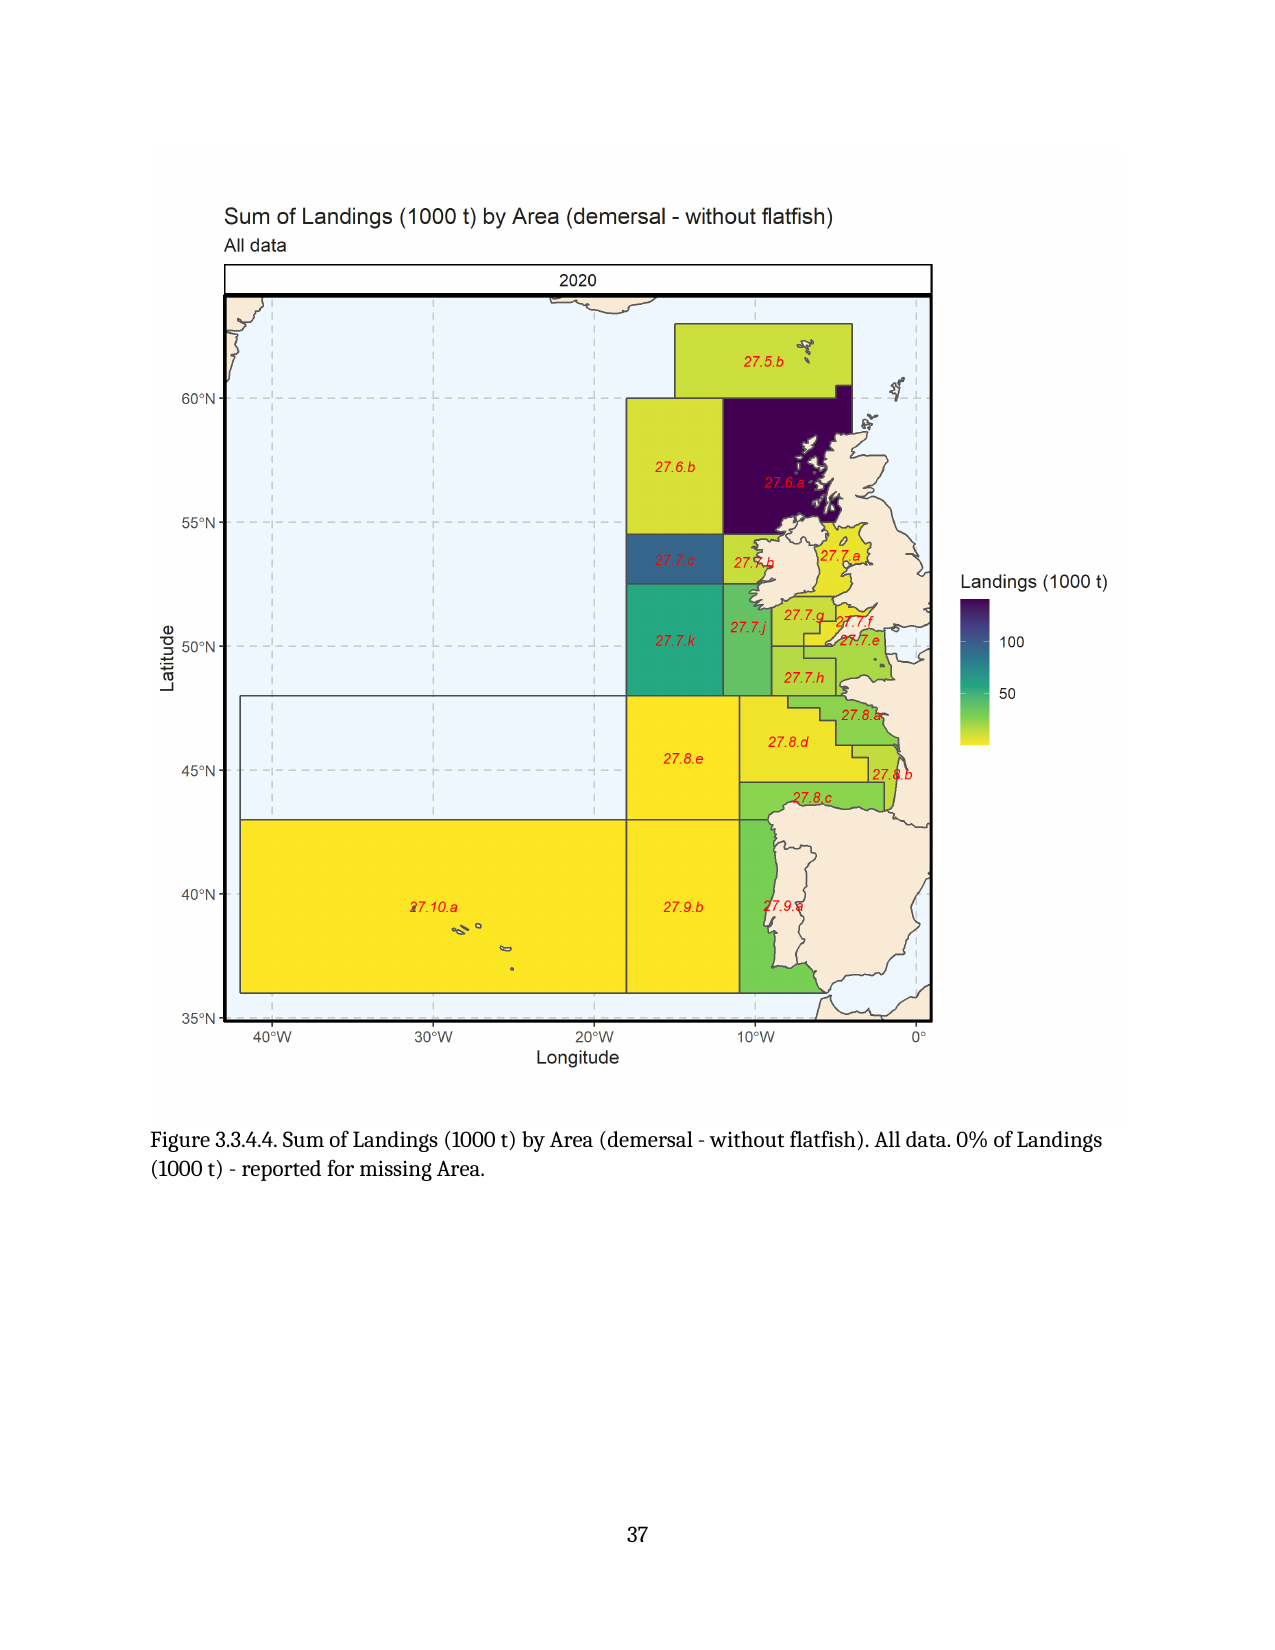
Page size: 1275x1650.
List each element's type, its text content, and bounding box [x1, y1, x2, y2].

picture [150, 150, 1125, 1125]
text Figure 3.3.4.4. Sum of Landings (1000 t) by Area (demersal - without flatfish). All data. 0% of Landings (1000 t) - reported for missing Area. [150, 1125, 1125, 1182]
